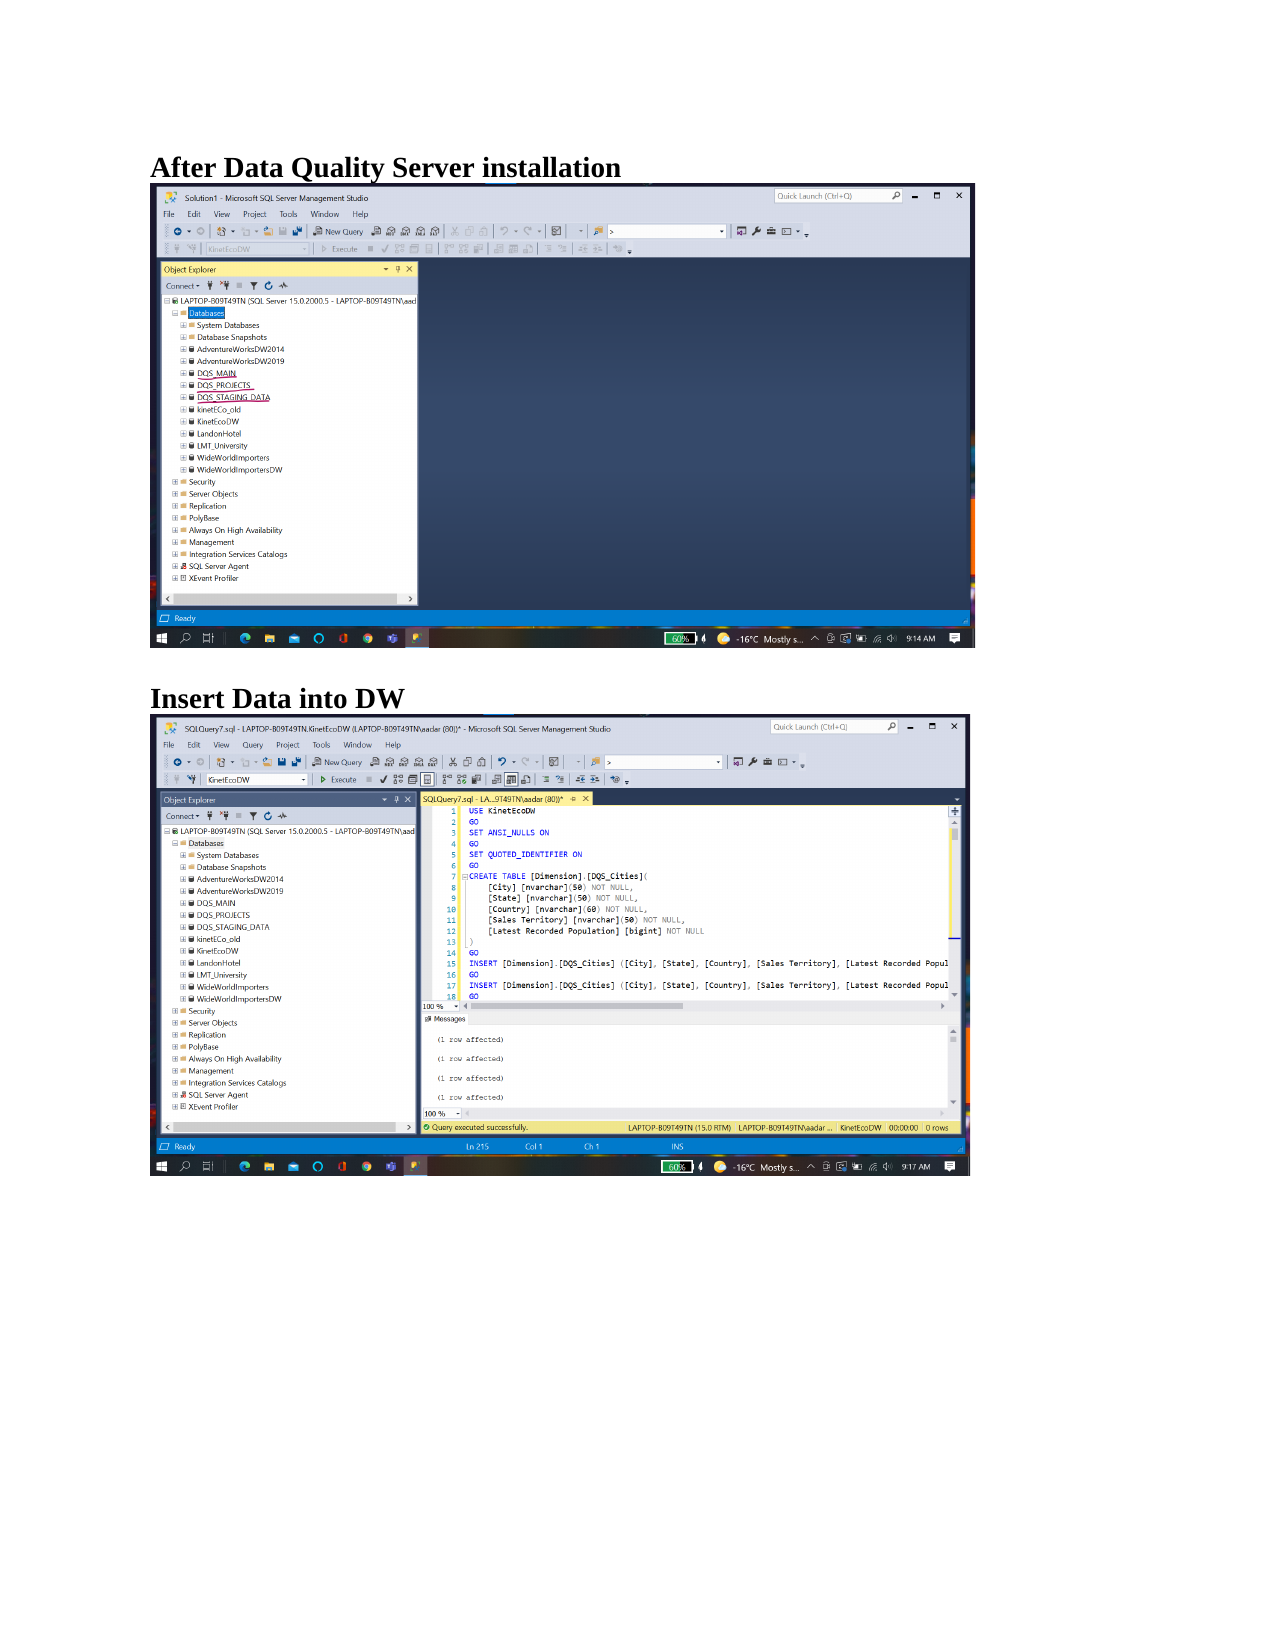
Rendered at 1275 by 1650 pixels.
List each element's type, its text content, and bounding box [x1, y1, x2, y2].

picture [150, 714, 971, 1176]
picture [150, 183, 976, 648]
text Insert Data into DW [150, 681, 1125, 715]
text After Data Quality Server installation [150, 150, 1125, 183]
